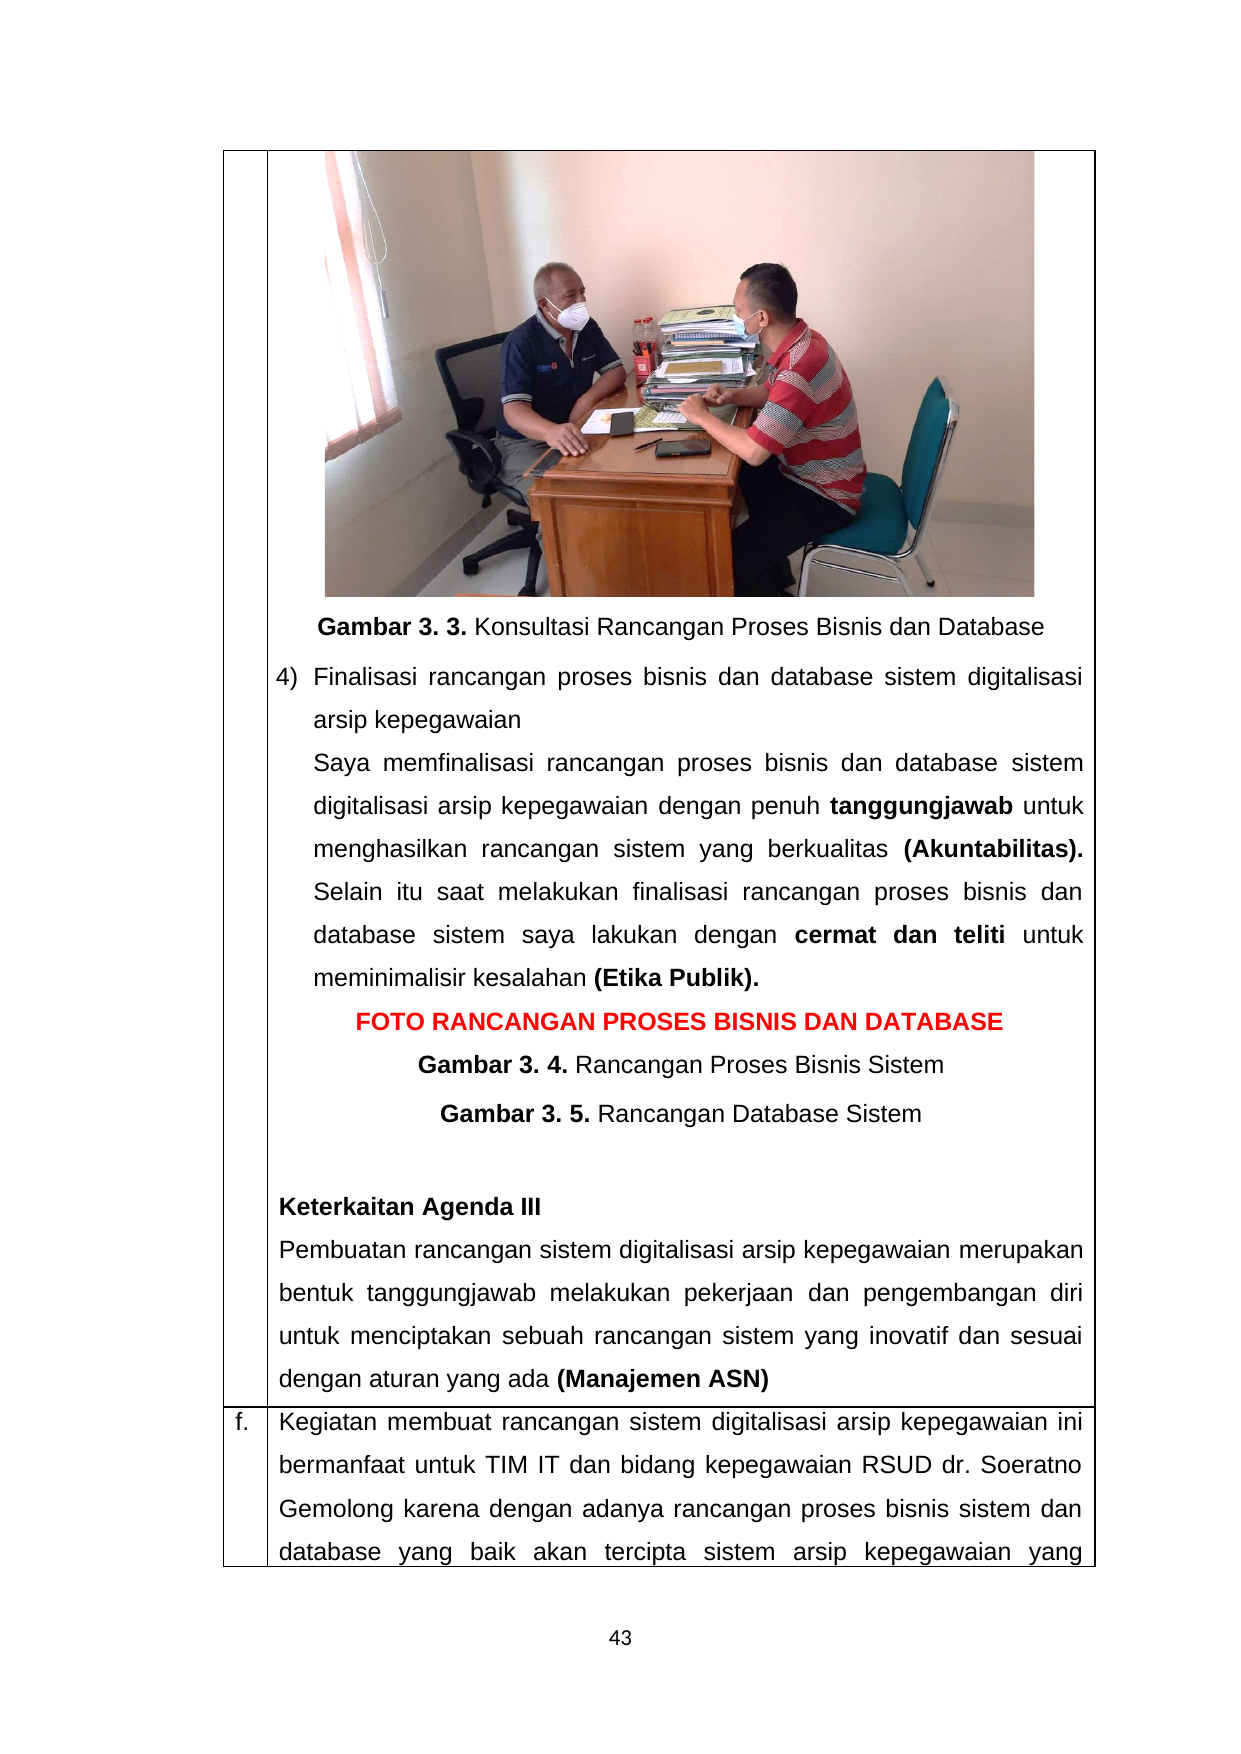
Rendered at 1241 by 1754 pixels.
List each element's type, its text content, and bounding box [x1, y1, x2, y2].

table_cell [268, 1408, 1094, 1566]
picture [324, 151, 1035, 597]
table_cell [224, 151, 267, 1406]
table_cell f. [224, 1408, 267, 1566]
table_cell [268, 151, 1094, 1406]
